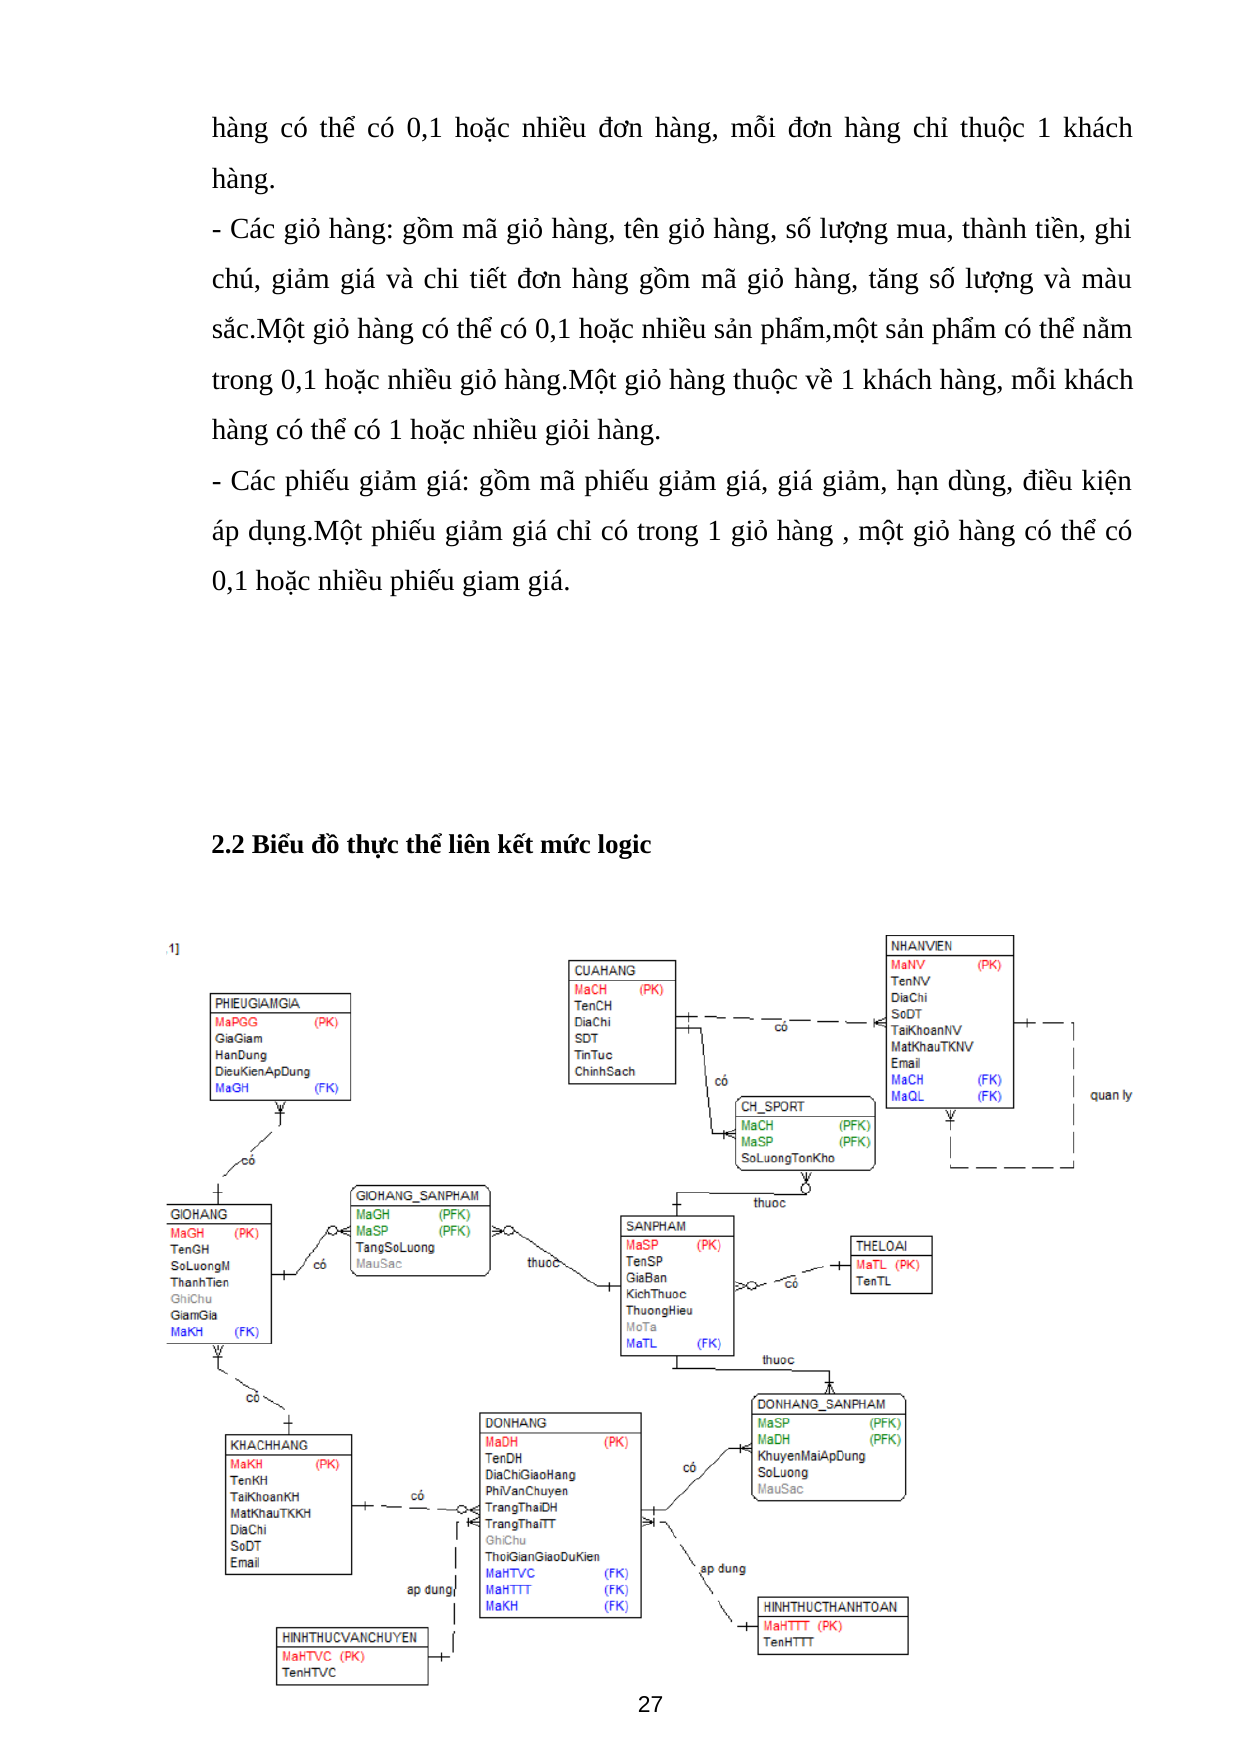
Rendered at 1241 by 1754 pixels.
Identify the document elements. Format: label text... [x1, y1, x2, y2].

picture [166, 935, 1135, 1691]
text 2.2 Biểu đồ thực thể liên kết mức logic [211, 828, 1134, 859]
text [212, 110, 1134, 194]
text - Các phiếu giảm giá: gồm mã phiếu giảm giá, giá giảm, hạn dùng, điều kiện áp dụng.Một phiếu giảm giá chỉ có trong 1 giỏ hàng , một giỏ hàng có thể có 0,1 hoặc nhiều phiếu giam giá. [212, 463, 1134, 597]
text - Các giỏ hàng: gồm mã giỏ hàng, tên giỏ hàng, số lượng mua, thành tiền, ghi chú, giảm giá và chi tiết đơn hàng gồm mã giỏ hàng, tăng số lượng và màu sắc.Một giỏ hàng có thể có 0,1 hoặc nhiều sản phẩm,một sản phẩm có thể nằm trong 0,1 hoặc nhiều giỏ hàng.Một giỏ hàng thuộc về 1 khách hàng, mỗi khách hàng có thể có 1 hoặc nhiều giỏi hàng. [212, 211, 1134, 446]
